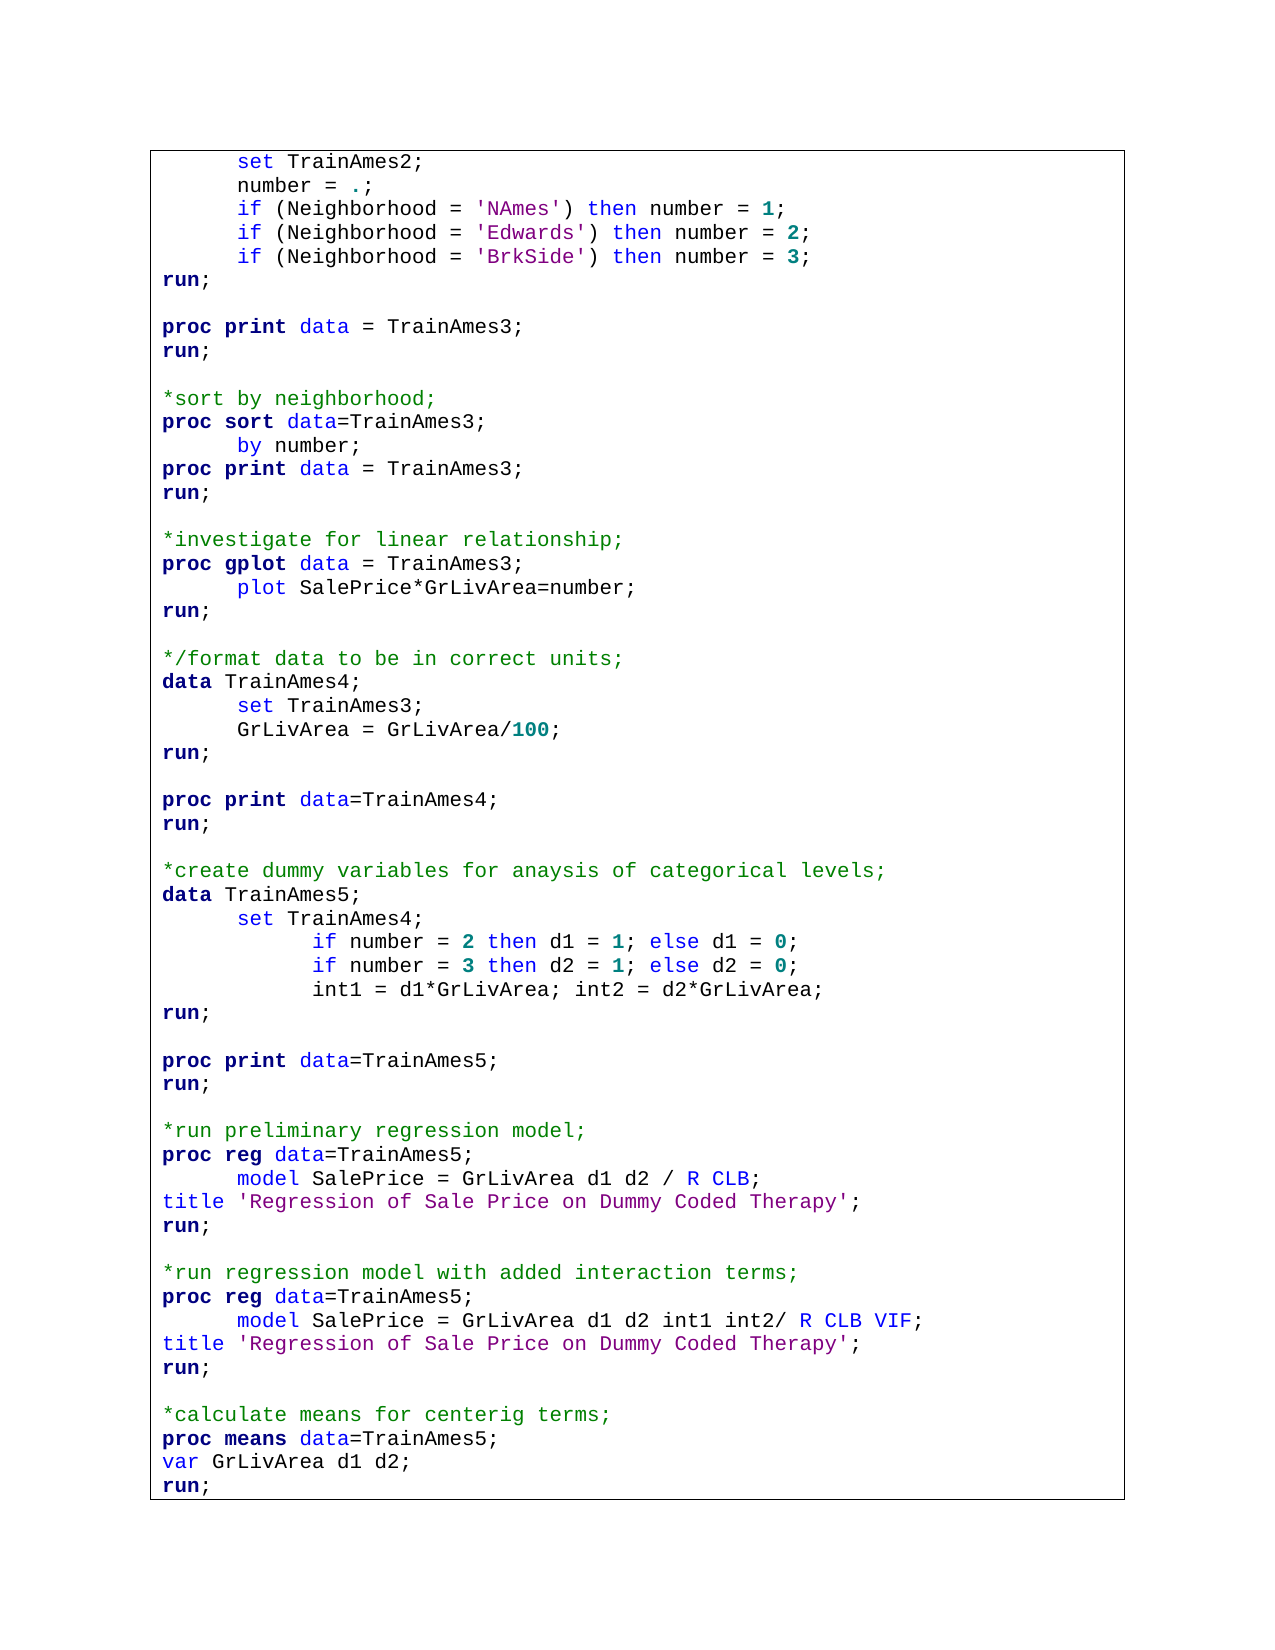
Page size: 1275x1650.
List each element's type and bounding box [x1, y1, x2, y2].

table_header [151, 151, 1124, 1499]
